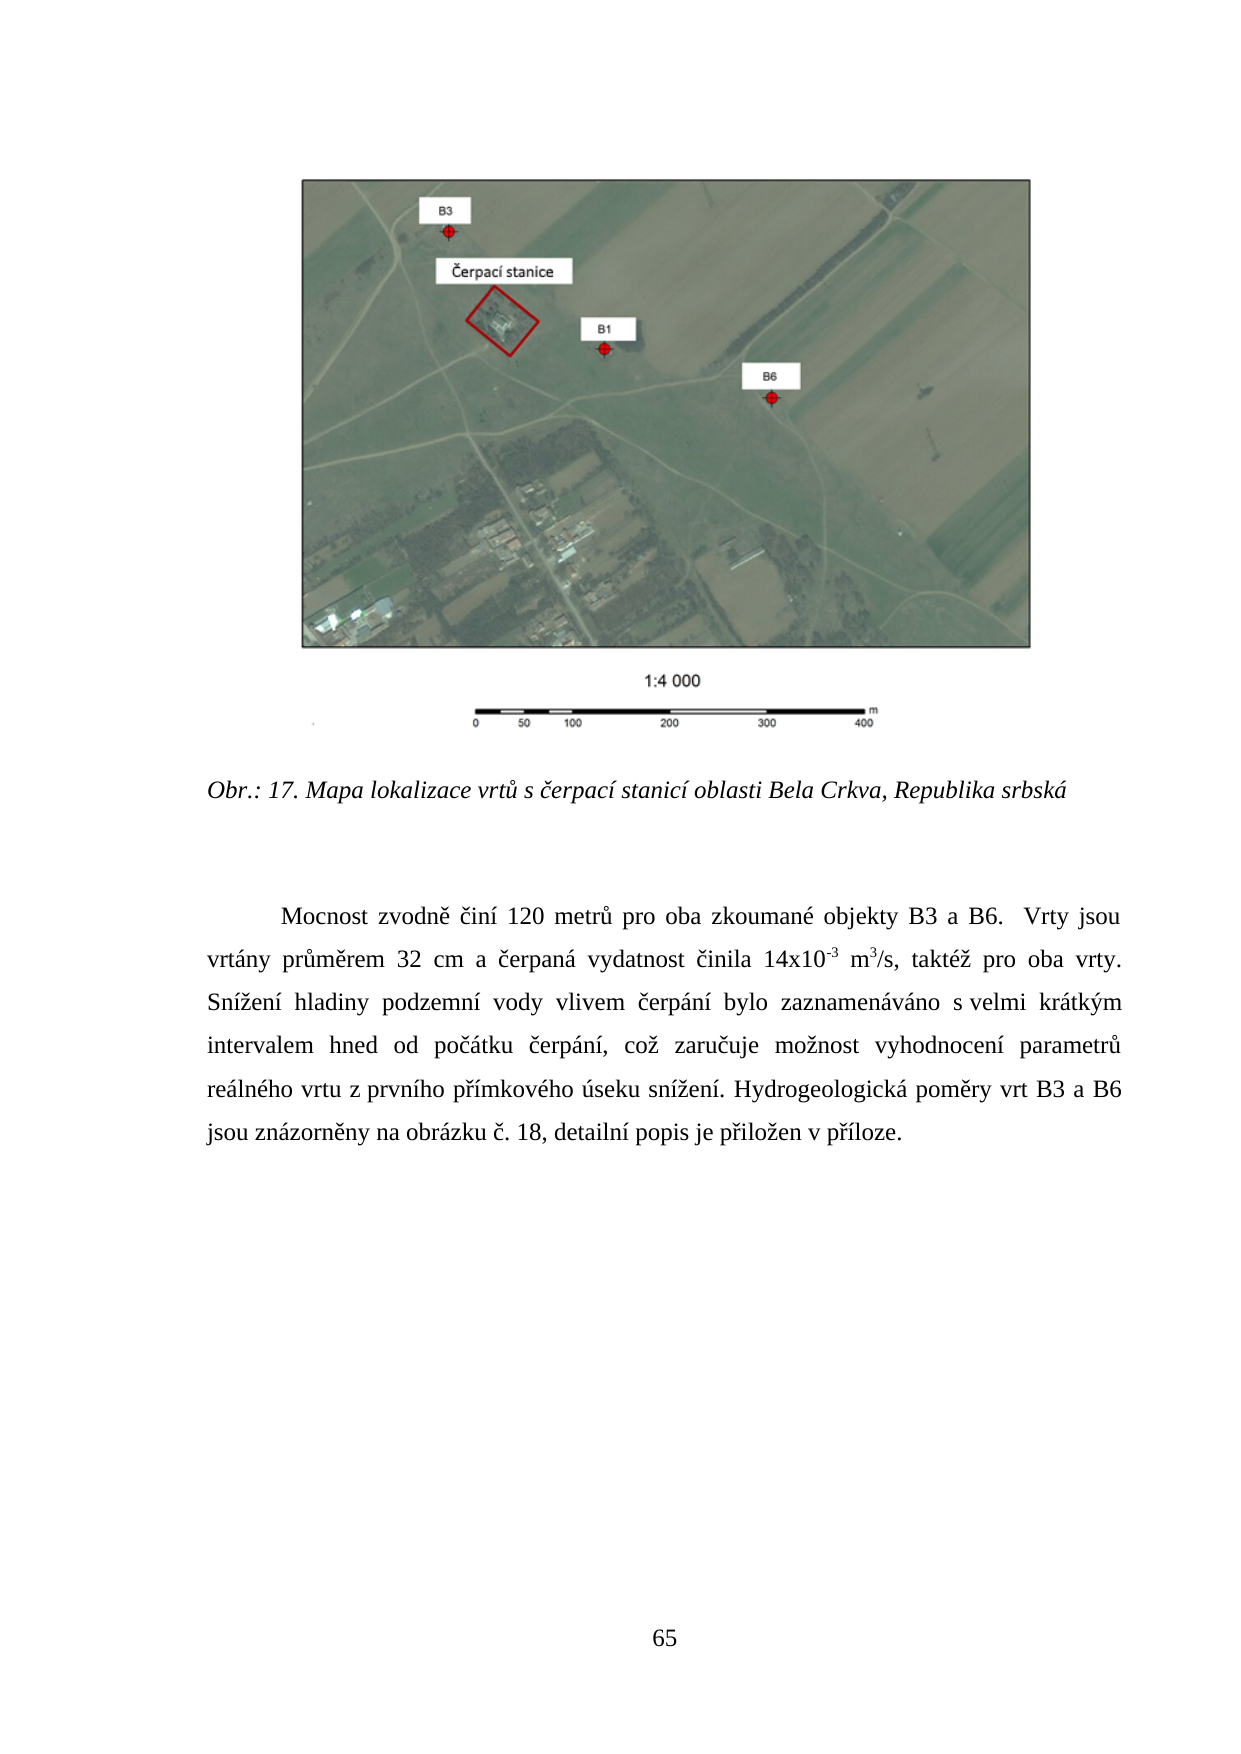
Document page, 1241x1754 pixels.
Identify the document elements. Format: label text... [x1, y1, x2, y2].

text Obr.: 17. Mapa lokalizace vrtů s čerpací stanicí oblasti Bela Crkva, Republika srbská [207, 775, 1122, 804]
picture [298, 177, 1031, 740]
text Mocnost zvodně činí 120 metrů pro oba zkoumané objekty B3 a B6. Vrty jsou vrtány průměrem 32 cm a čerpaná vydatnost činila 14x10-3 m3/s, taktéž pro oba vrty. Snížení hladiny podzemní vody vlivem čerpání bylo zaznamenáváno s velmi krátkým intervalem hned od počátku čerpání, což zaručuje možnost vyhodnocení parametrů reálného vrtu z prvního přímkového úseku snížení. Hydrogeologická poměry vrt B3 a B6 jsou znázorněny na obrázku č. 18, detailní popis je přiložen v příloze. [207, 901, 1122, 1146]
